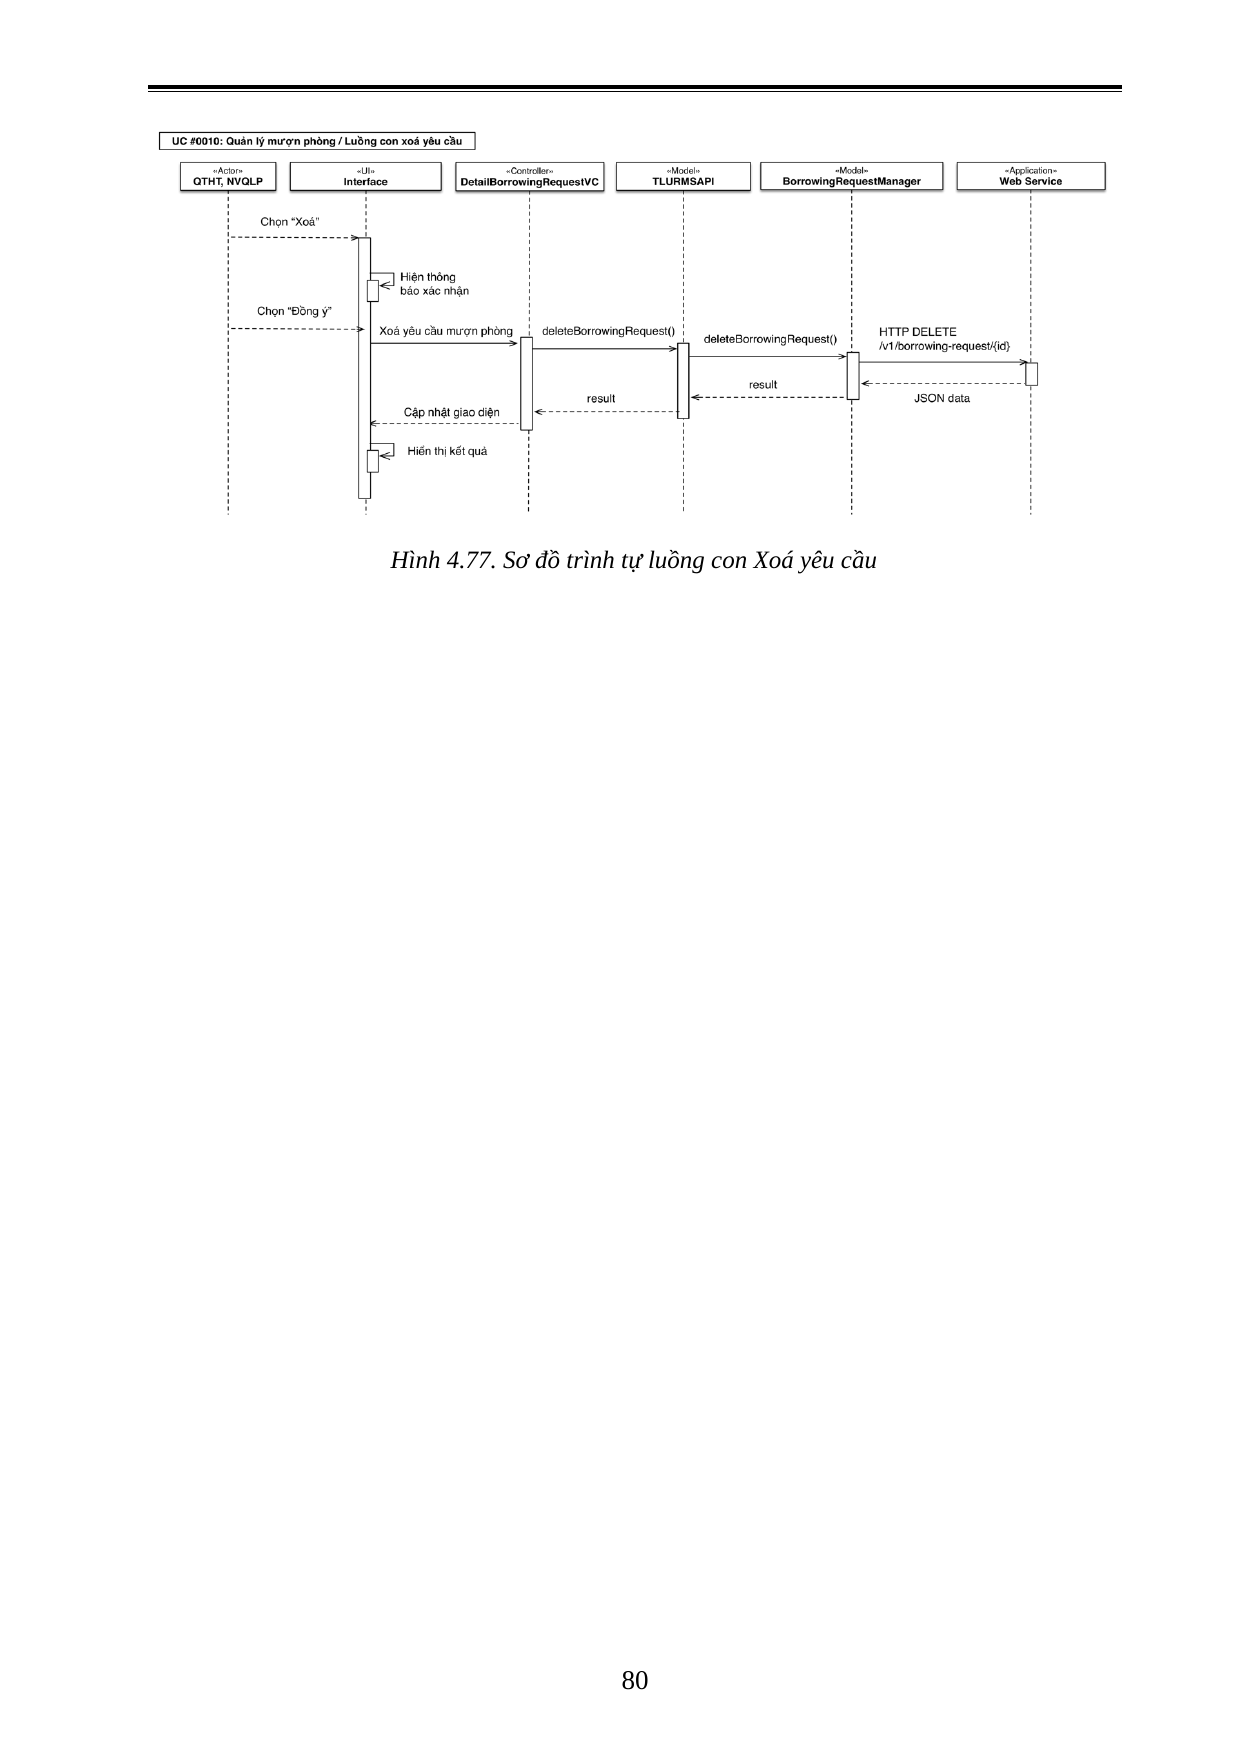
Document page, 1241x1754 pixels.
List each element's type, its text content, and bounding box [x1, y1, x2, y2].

picture [147, 118, 1131, 530]
